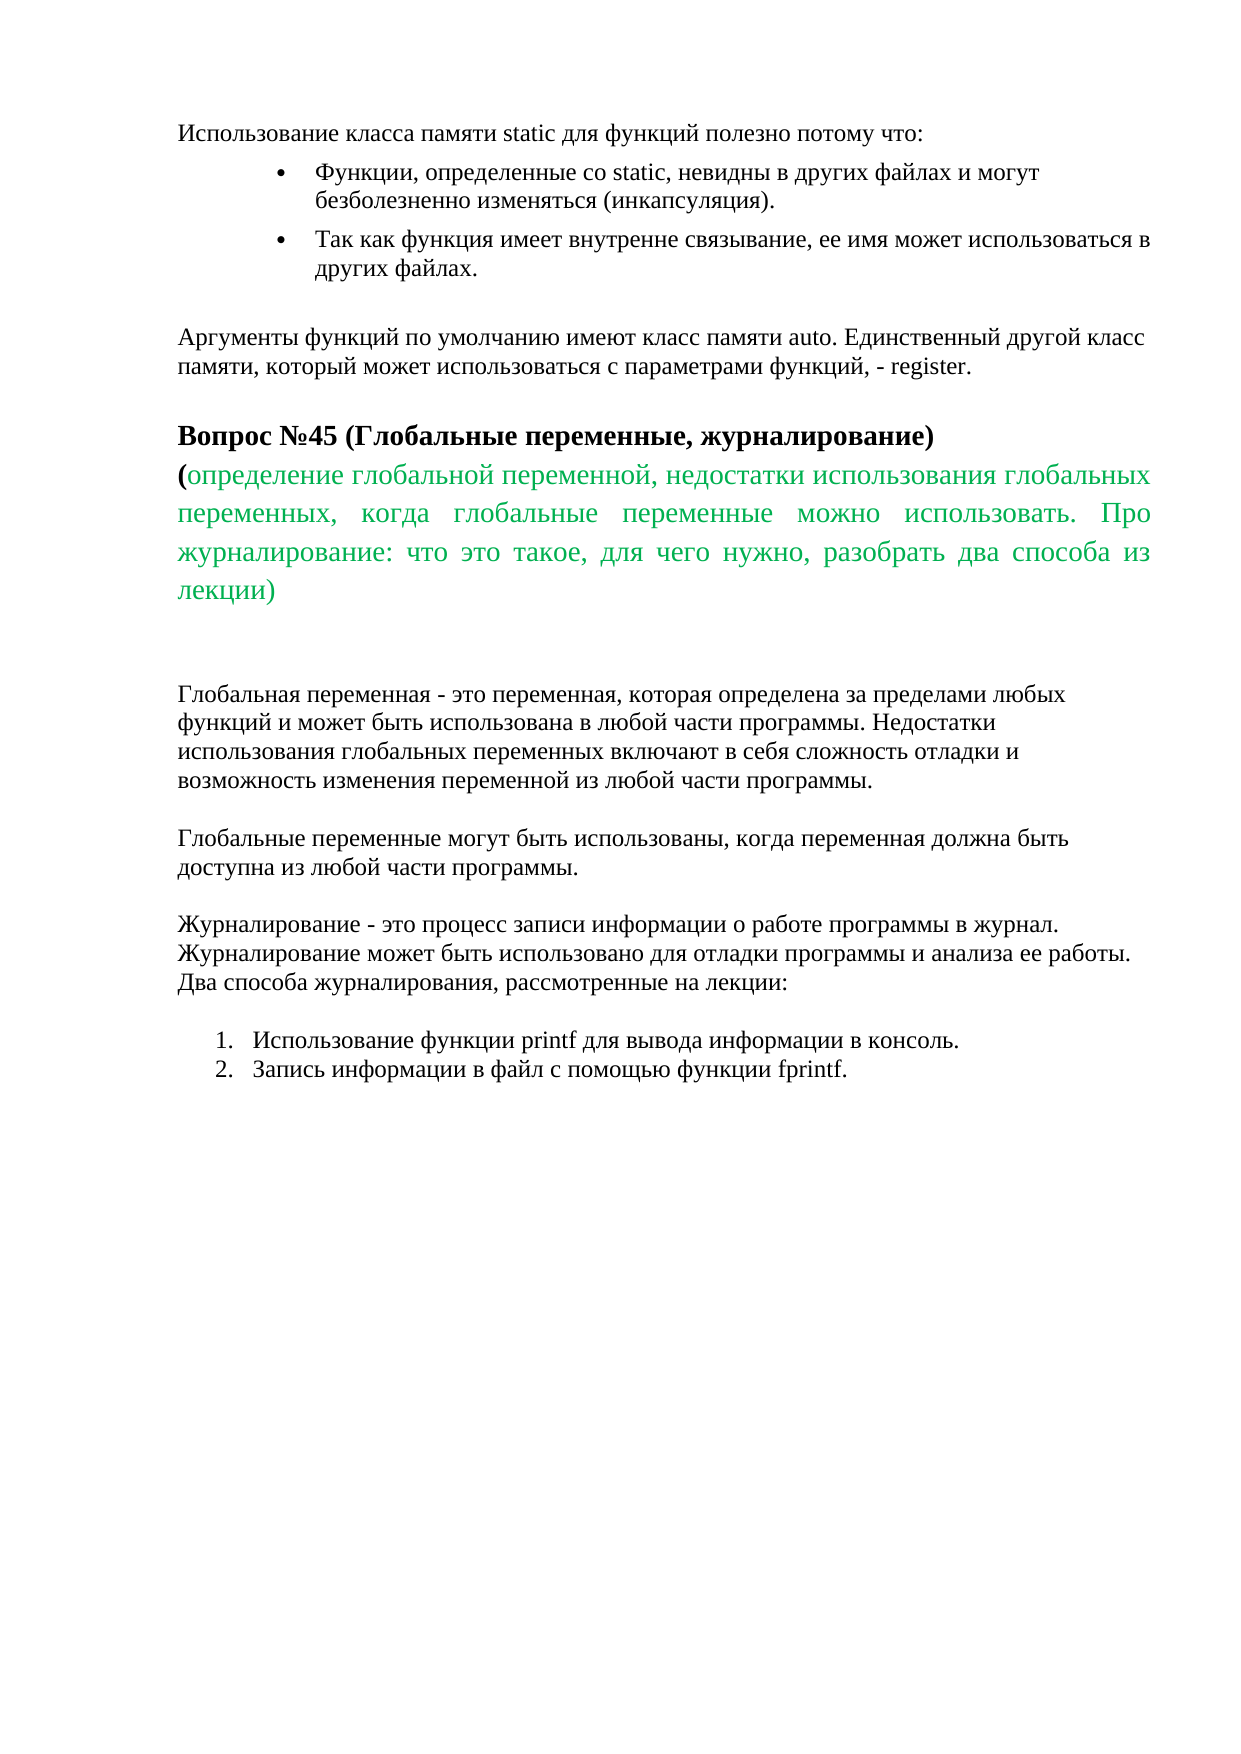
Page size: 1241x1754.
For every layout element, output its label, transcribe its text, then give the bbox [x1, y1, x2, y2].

list Использование функции printf для вывода информации в консоль. [215, 1025, 1152, 1054]
text Вопрос №45 (Глобальные переменные, журналирование) [177, 418, 1152, 452]
text Глобальные переменные могут быть использованы, когда переменная должна быть доступна из любой части программы. [177, 823, 1152, 880]
list Функции, определенные со static, невидны в других файлах и могут безболезненно изменяться (инкапсуляция). [277, 157, 1152, 214]
text Журналирование - это процесс записи информации о работе программы в журнал. Журналирование может быть использовано для отладки программы и анализа ее работы. Два способа журналирования, рассмотренные на лекции: [177, 909, 1152, 996]
text (определение глобальной переменной, недостатки использования глобальных переменных, когда глобальные переменные можно использовать. Про журналирование: что это такое, для чего нужно, разобрать два способа из лекции) [177, 457, 1152, 606]
text Аргументы функций по умолчанию имеют класс памяти auto. Единственный другой класс памяти, который может использоваться с параметрами функций, - register. [177, 322, 1152, 380]
text Использование класса памяти static для функций полезно потому что: [177, 118, 1152, 147]
list Запись информации в файл с помощью функции fprintf. [215, 1054, 1152, 1082]
list Так как функция имеет внутренне связывание, ее имя может использоваться в других файлах. [277, 224, 1152, 282]
text Глобальная переменная - это переменная, которая определена за пределами любых функций и может быть использована в любой части программы. Недостатки использования глобальных переменных включают в себя сложность отладки и возможность изменения переменной из любой части программы. [177, 679, 1152, 794]
